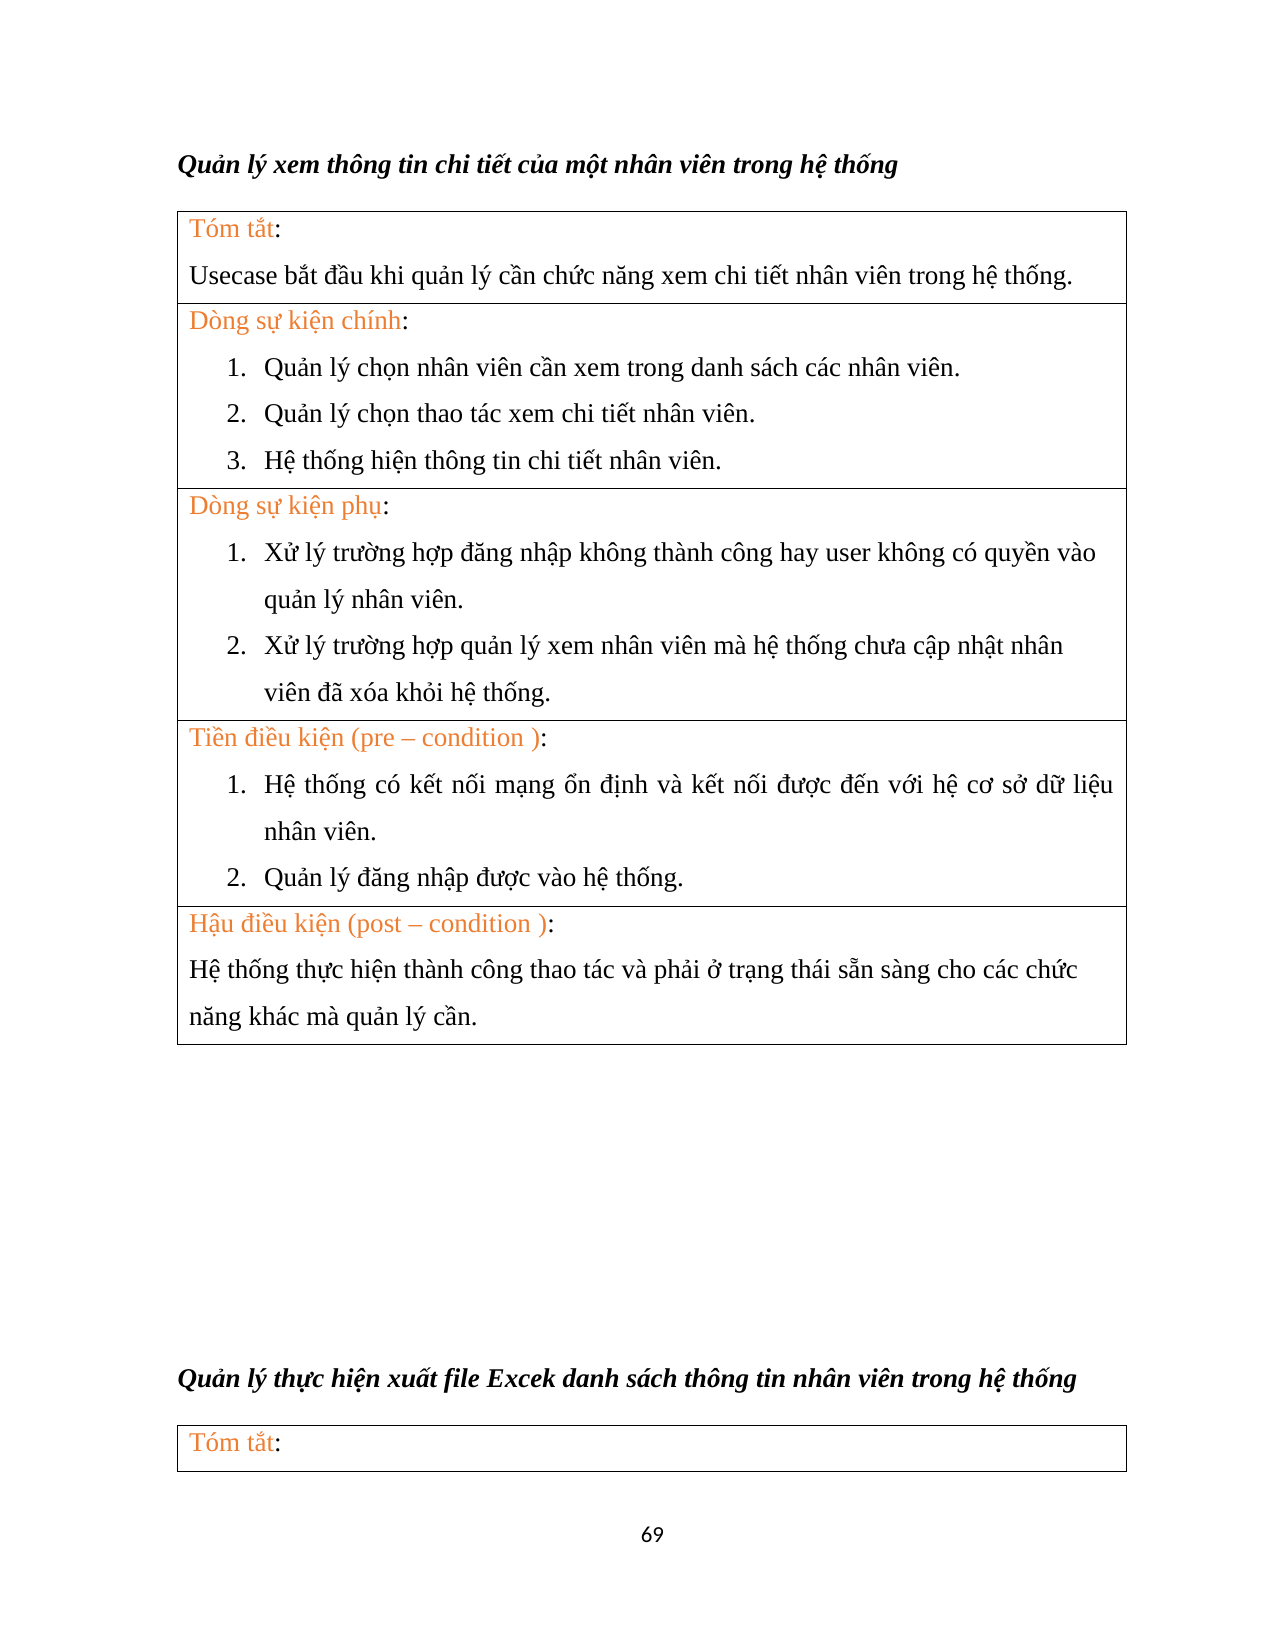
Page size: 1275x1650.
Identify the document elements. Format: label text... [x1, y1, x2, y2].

table_cell Dòng sự kiện phụ: Xử lý trường hợp đăng nhập không thành công hay user không có quyền vào quản lý nhân viên. Xử lý trường hợp quản lý xem nhân viên mà hệ thống chưa cập nhật nhân viên đã xóa khỏi hệ thống. [178, 489, 1126, 720]
table_header Tóm tắt: Usecase bắt đầu khi quản lý cần chức năng xem chi tiết nhân viên trong hệ thống. [178, 212, 1126, 303]
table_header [178, 1426, 1126, 1471]
text Quản lý thực hiện xuất file Excek danh sách thông tin nhân viên trong hệ thống [177, 1362, 1127, 1393]
table_cell Hậu điều kiện (post – condition ): Hệ thống thực hiện thành công thao tác và phải ở trạng thái sẵn sàng cho các chức năng khác mà quản lý cần. [178, 907, 1126, 1044]
table_cell Tiền điều kiện (pre – condition ): Hệ thống có kết nối mạng ổn định và kết nối được đến với hệ cơ sở dữ liệu nhân viên. Quản lý đăng nhập được vào hệ thống. [178, 721, 1126, 906]
table_cell Dòng sự kiện chính: Quản lý chọn nhân viên cần xem trong danh sách các nhân viên. Quản lý chọn thao tác xem chi tiết nhân viên. Hệ thống hiện thông tin chi tiết nhân viên. [178, 304, 1126, 488]
text Quản lý xem thông tin chi tiết của một nhân viên trong hệ thống [177, 148, 1127, 179]
